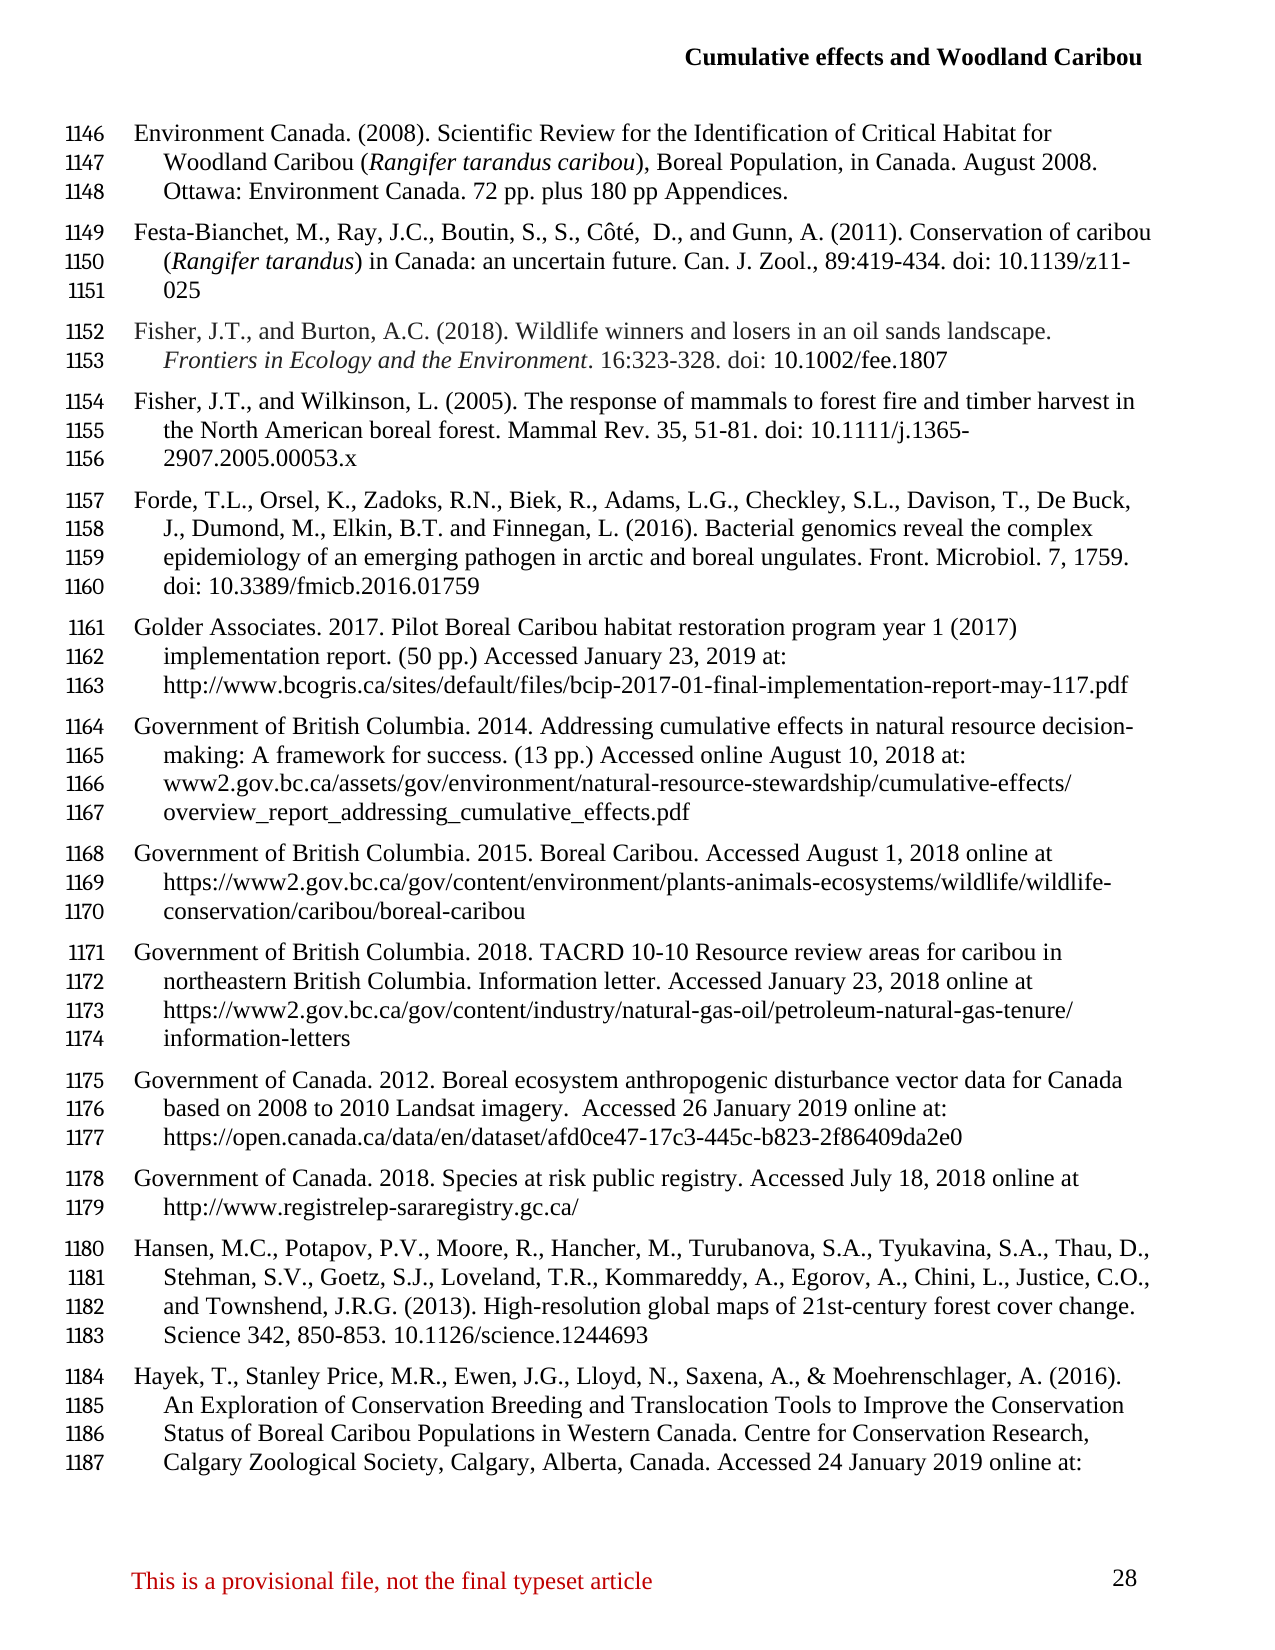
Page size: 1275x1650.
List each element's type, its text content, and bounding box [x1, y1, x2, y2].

text Government of Canada. 2012. Boreal ecosystem anthropogenic disturbance vector data for Canada based on 2008 to 2010 Landsat imagery. Accessed 26 January 2019 online at: https://open.canada.ca/data/en/dataset/afd0ce47-17c3-445c-b823-2f86409da2e0 [133, 1065, 1152, 1151]
text Government of Canada. 2018. Species at risk public registry. Accessed July 18, 2018 online at http://www.registrelep-sararegistry.gc.ca/ [133, 1163, 1152, 1221]
text Government of British Columbia. 2014. Addressing cumulative effects in natural resource decision-making: A framework for success. (13 pp.) Accessed online August 10, 2018 at: www2.gov.bc.ca/assets/gov/environment/natural-resource-stewardship/cumulative-effects/overview_report_addressing_cumulative_effects.pdf [133, 711, 1152, 826]
text Forde, T.L., Orsel, K., Zadoks, R.N., Biek, R., Adams, L.G., Checkley, S.L., Davison, T., De Buck, J., Dumond, M., Elkin, B.T. and Finnegan, L. (2016). Bacterial genomics reveal the complex epidemiology of an emerging pathogen in arctic and boreal ungulates. Front. Microbiol. 7, 1759. doi: 10.3389/fmicb.2016.01759 [133, 485, 1152, 600]
text Fisher, J.T., and Burton, A.C. (2018). Wildlife winners and losers in an oil sands landscape. Frontiers in Ecology and the Environment. 16:323-328. doi: 10.1002/fee.1807 [133, 316, 1152, 373]
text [133, 1361, 1152, 1476]
text Fisher, J.T., and Wilkinson, L. (2005). The response of mammals to forest fire and timber harvest in the North American boreal forest. Mammal Rev. 35, 51-81. doi: 10.1111/j.1365-2907.2005.00053.x [133, 386, 1152, 472]
text Hansen, M.C., Potapov, P.V., Moore, R., Hancher, M., Turubanova, S.A., Tyukavina, S.A., Thau, D., Stehman, S.V., Goetz, S.J., Loveland, T.R., Kommareddy, A., Egorov, A., Chini, L., Justice, C.O., and Townshend, J.R.G. (2013). High-resolution global maps of 21st-century forest cover change. Science 342, 850-853. 10.1126/science.1244693 [133, 1233, 1152, 1348]
text Festa-Bianchet, M., Ray, J.C., Boutin, S., S., Côté, D., and Gunn, A. (2011). Conservation of caribou (Rangifer tarandus) in Canada: an uncertain future. Can. J. Zool., 89:419-434. doi: 10.1139/z11-025 [133, 217, 1152, 303]
text Government of British Columbia. 2015. Boreal Caribou. Accessed August 1, 2018 online at https://www2.gov.bc.ca/gov/content/environment/plants-animals-ecosystems/wildlife/wildlife-conservation/caribou/boreal-caribou [133, 838, 1152, 925]
text Golder Associates. 2017. Pilot Boreal Caribou habitat restoration program year 1 (2017) implementation report. (50 pp.) Accessed January 23, 2019 at: http://www.bcogris.ca/sites/default/files/bcip-2017-01-final-implementation-report-may-117.pdf [133, 612, 1152, 698]
text Environment Canada. (2008). Scientific Review for the Identification of Critical Habitat for Woodland Caribou (Rangifer tarandus caribou), Boreal Population, in Canada. August 2008. Ottawa: Environment Canada. 72 pp. plus 180 pp Appendices. [133, 118, 1152, 205]
text Government of British Columbia. 2018. TACRD 10-10 Resource review areas for caribou in northeastern British Columbia. Information letter. Accessed January 23, 2018 online at https://www2.gov.bc.ca/gov/content/industry/natural-gas-oil/petroleum-natural-gas-tenure/information-letters [133, 937, 1152, 1052]
